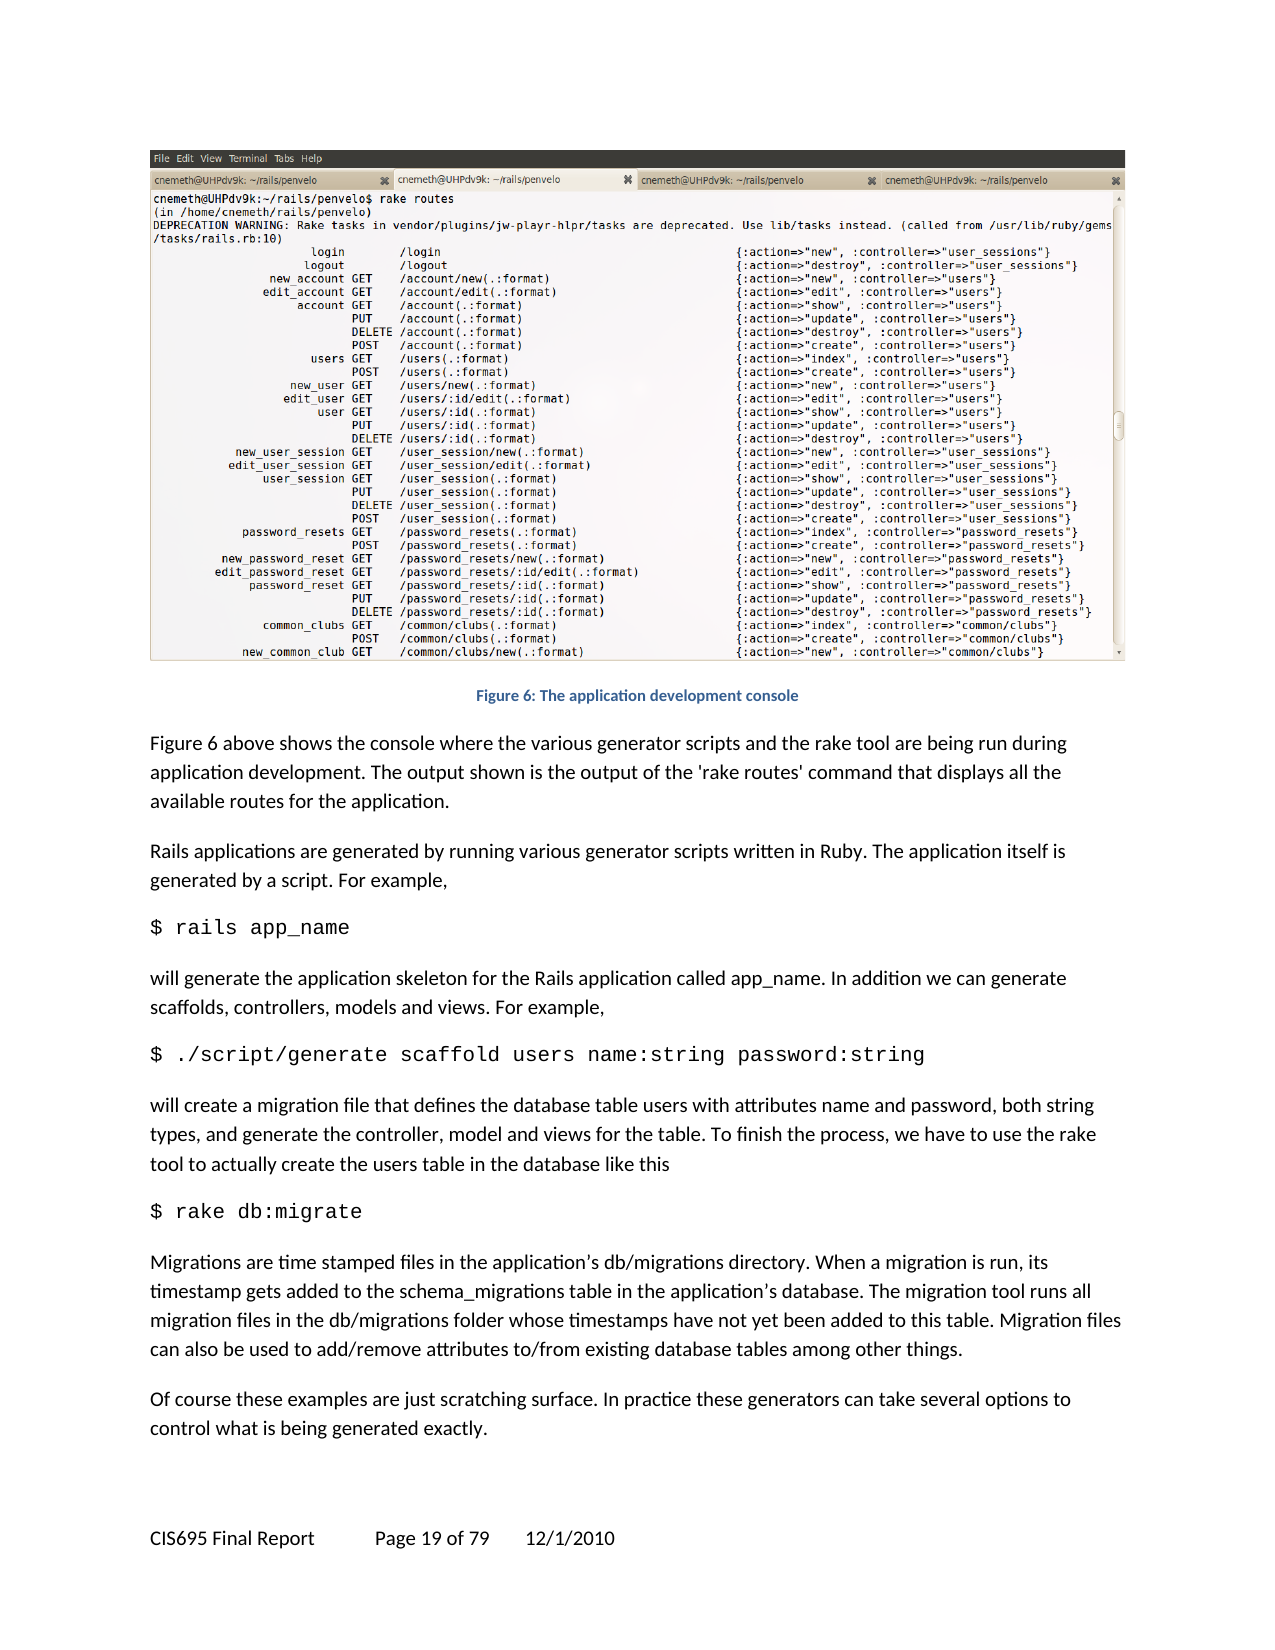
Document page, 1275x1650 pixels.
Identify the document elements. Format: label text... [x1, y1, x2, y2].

text $ ./script/generate scaffold users name:string password:string [150, 1044, 1125, 1068]
text Rails applications are generated by running various generator scripts written in Ruby. The application itself is generated by a script. For example, [150, 838, 1125, 893]
text Migrations are time stamped files in the application’s db/migrations directory. When a migration is run, its timestamp gets added to the schema_migrations table in the application’s database. The migration tool runs all migration files in the db/migrations folder whose timestamps have not yet been added to this table. Migration files can also be used to add/remove attributes to/from existing database tables among other things. [150, 1249, 1125, 1362]
text Figure 6 above shows the console where the various generator scripts and the rake tool are being run during application development. The output shown is the output of the 'rake routes' command that displays all the available routes for the application. [150, 730, 1125, 813]
text will create a migration file that defines the database table users with attributes name and password, both string types, and generate the controller, model and views for the table. To finish the process, we have to use the rake tool to actually create the users table in the database like this [150, 1092, 1125, 1176]
text $ rake db:migrate [150, 1201, 1125, 1224]
text Of course these examples are just scratching surface. In practice these generators can take several options to control what is being generated exactly. [150, 1386, 1125, 1441]
picture [150, 150, 1125, 661]
text will generate the application skeleton for the Rails application called app_name. In addition we can generate scaffolds, controllers, models and views. For example, [150, 965, 1125, 1020]
text $ rails app_name [150, 917, 1125, 941]
